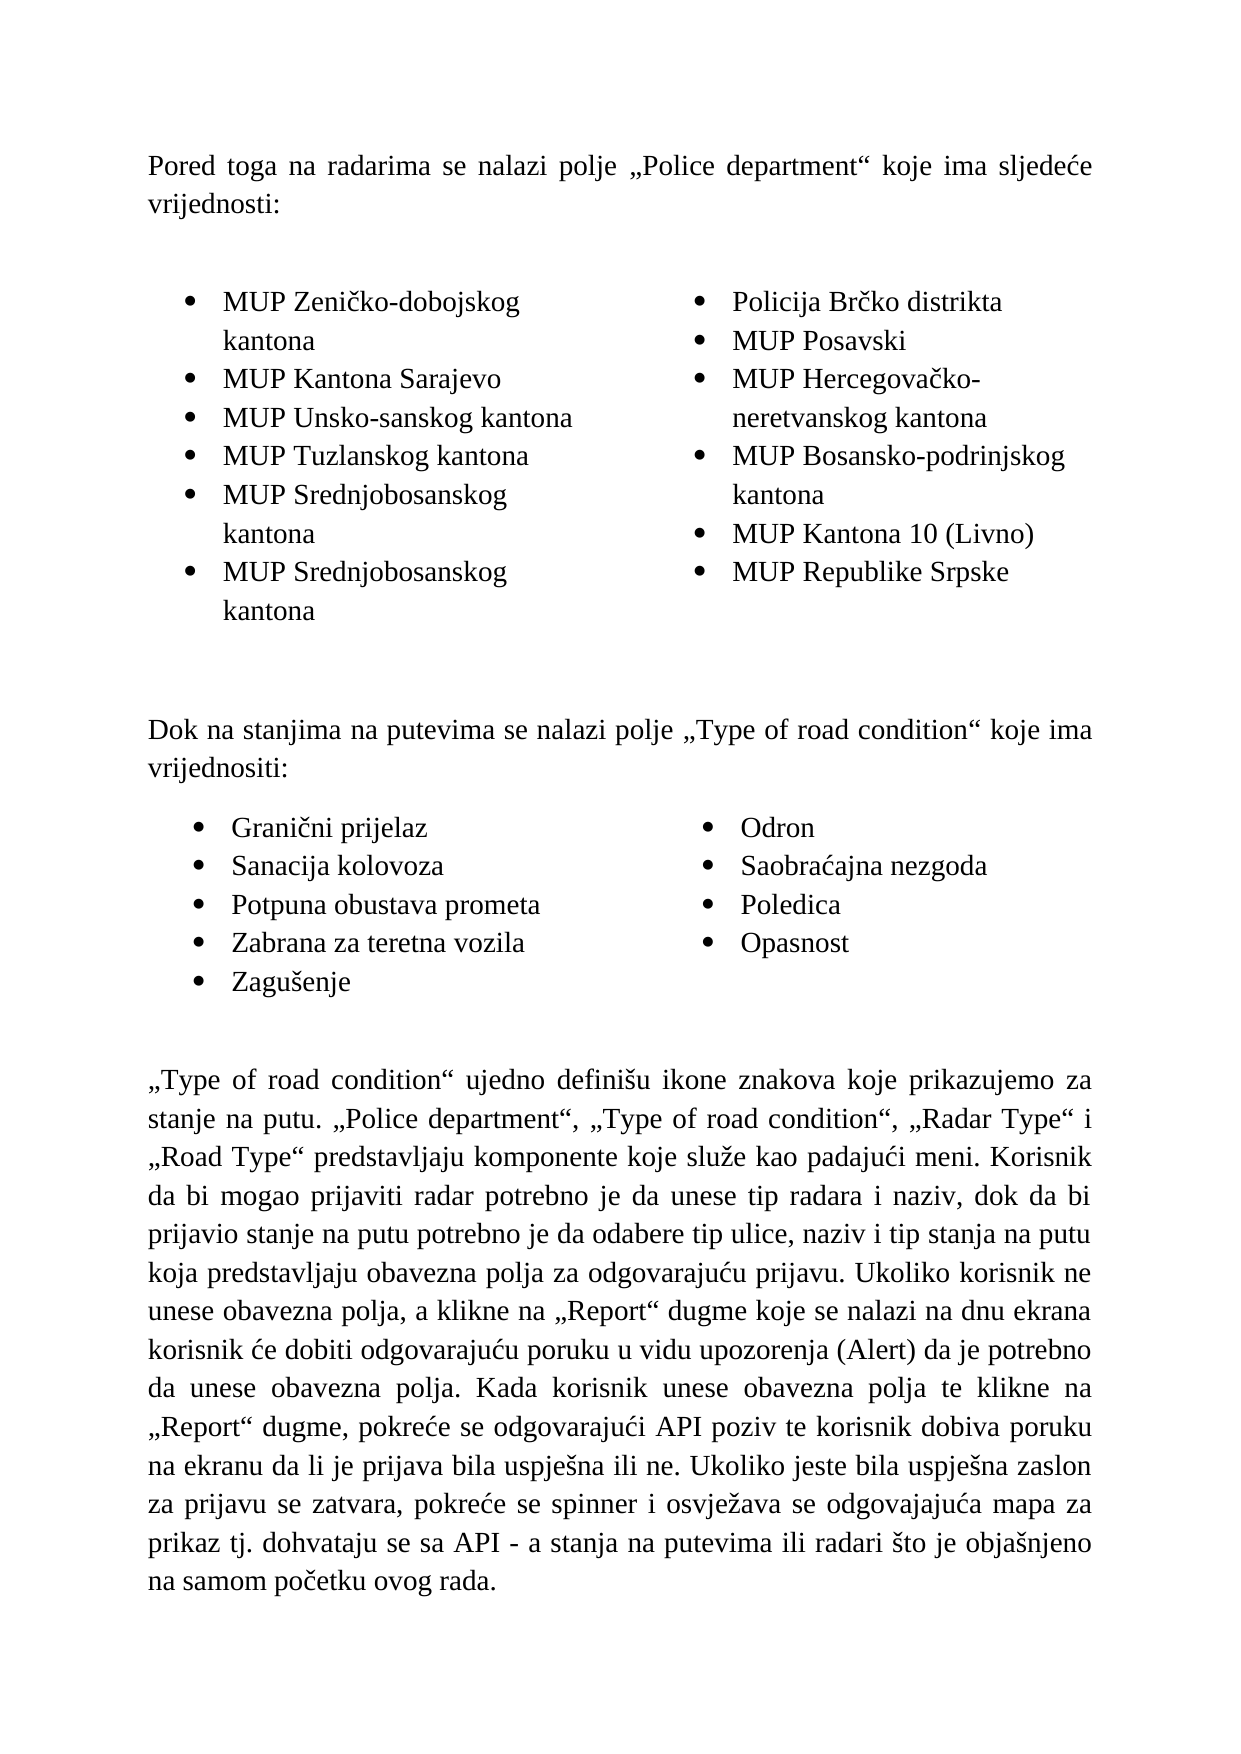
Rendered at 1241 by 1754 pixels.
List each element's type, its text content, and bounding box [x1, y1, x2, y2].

list MUP Posavski [694, 323, 1093, 356]
list Poledica [703, 887, 1093, 921]
list Sanacija kolovoza [193, 848, 583, 882]
list Zabrana za teretna vozila [193, 926, 583, 959]
list Zagušenje [193, 964, 583, 998]
text „Type of road condition“ ujedno definišu ikone znakova koje prikazujemo za stanje na putu. „Police department“, „Type of road condition“, „Radar Type“ i „Road Type“ predstavljaju komponente koje služe kao padajući meni. Korisnik da bi mogao prijaviti radar potrebno je da unese tip radara i naziv, dok da bi prijavio stanje na putu potrebno je da odabere tip ulice, naziv i tip stanja na putu koja predstavljaju obavezna polja za odgovarajuću prijavu. Ukoliko korisnik ne unese obavezna polja, a klikne na „Report“ dugme koje se nalazi na dnu ekrana korisnik će dobiti odgovarajuću poruku u vidu upozorenja (Alert) da je potrebno da unese obavezna polja. Kada korisnik unese obavezna polja te klikne na „Report“ dugme, pokreće se odgovarajući API poziv te korisnik dobiva poruku na ekranu da li je prijava bila uspješna ili ne. Ukoliko jeste bila uspješna zaslon za prijavu se zatvara, pokreće se spinner i osvježava se odgovajajuća mapa za prikaz tj. dohvataju se sa API - a stanja na putevima ili radari što je objašnjeno na samom početku ovog rada. [148, 1062, 1093, 1597]
list Opasnost [703, 926, 1093, 959]
list MUP Zeničko-dobojskog kantona [185, 284, 583, 356]
list Policija Brčko distrikta [694, 284, 1093, 318]
list MUP Tuzlanskog kantona [185, 438, 583, 472]
list MUP Kantona Sarajevo [185, 361, 583, 395]
list MUP Hercegovačko-neretvanskog kantona [694, 361, 1093, 433]
list Odron [703, 810, 1093, 843]
list MUP Srednjobosanskog kantona [185, 477, 583, 549]
list Granični prijelaz [193, 810, 583, 843]
text Pored toga na radarima se nalazi polje „Police department“ koje ima sljedeće vrijednosti: [148, 148, 1093, 220]
list MUP Kantona 10 (Livno) [694, 516, 1093, 549]
list MUP Republike Srpske [694, 554, 1093, 588]
list Potpuna obustava prometa [193, 887, 583, 921]
list Saobraćajna nezgoda [703, 848, 1093, 882]
list MUP Unsko-sanskog kantona [185, 400, 583, 433]
list MUP Srednjobosanskog kantona [185, 554, 583, 627]
text Dok na stanjima na putevima se nalazi polje „Type of road condition“ koje ima vrijednositi: [148, 712, 1093, 784]
list MUP Bosansko-podrinjskog kantona [694, 438, 1093, 511]
